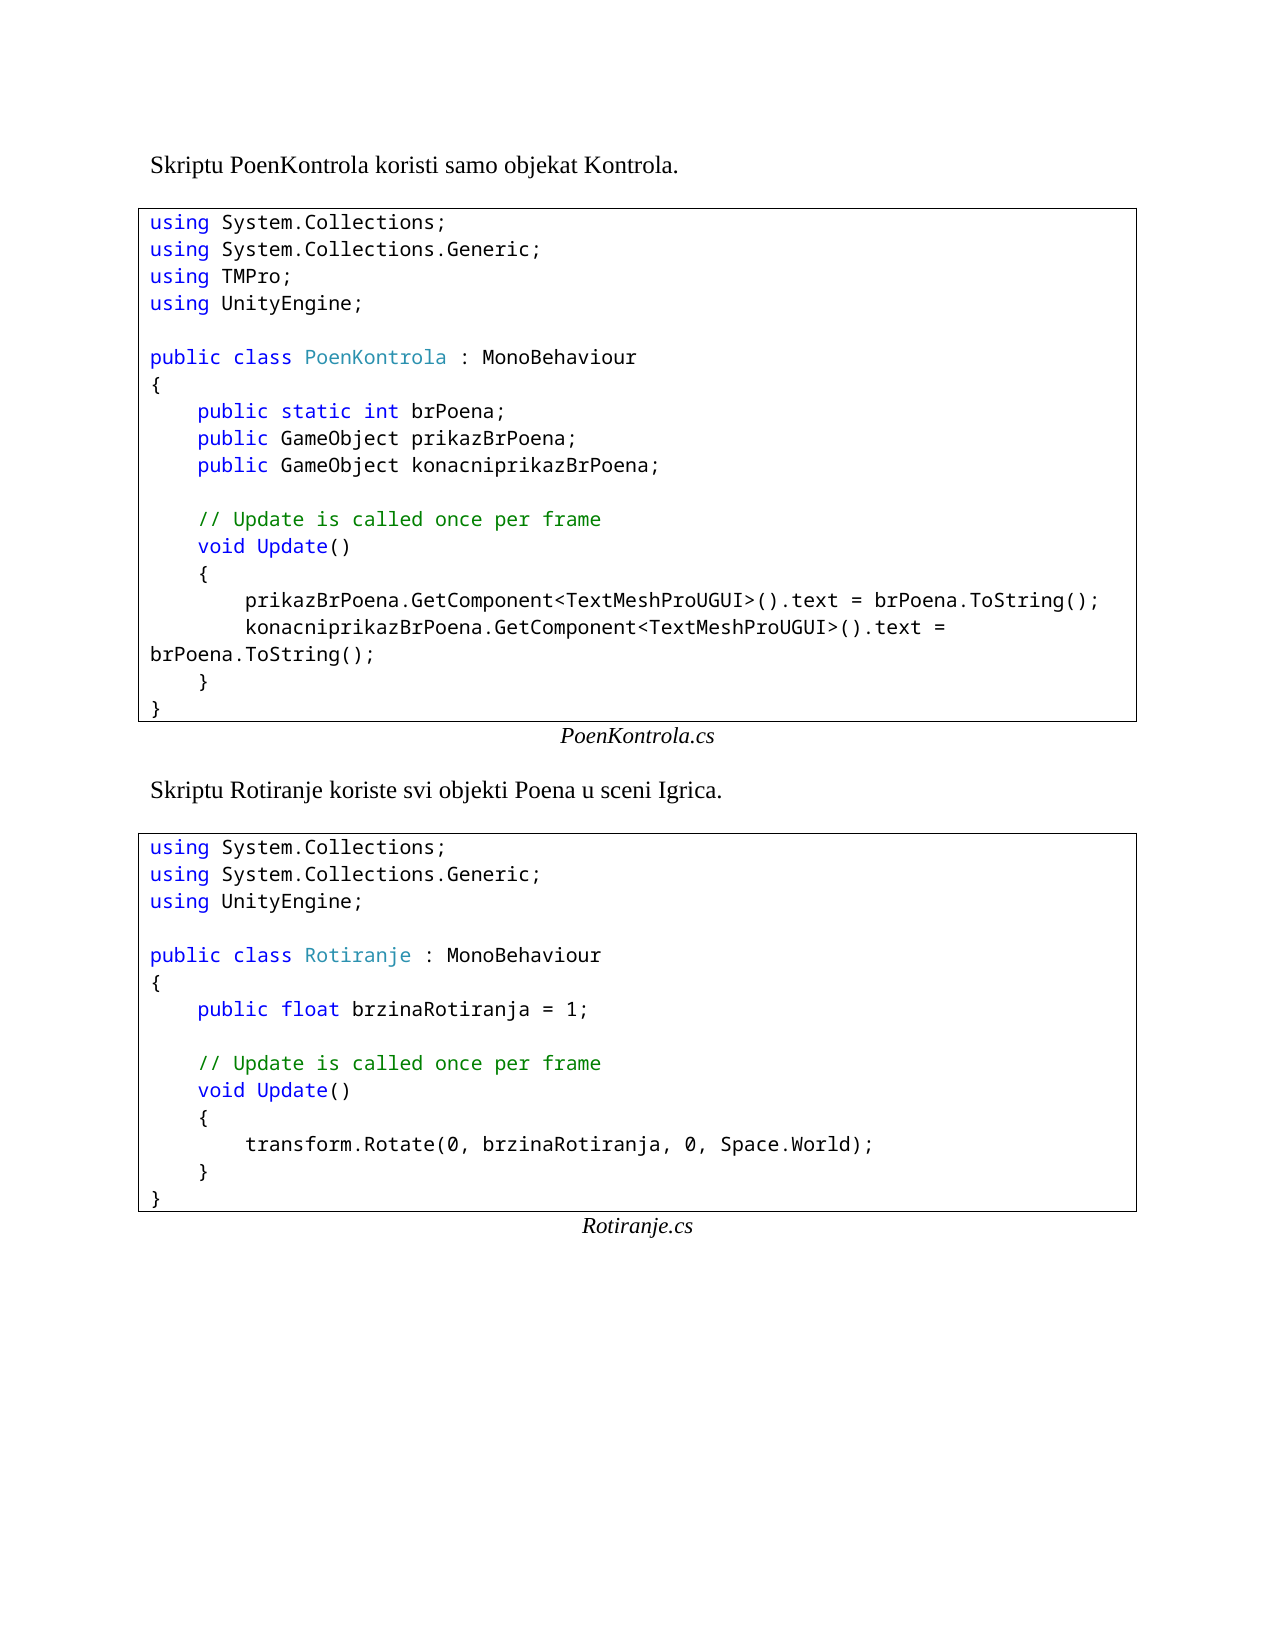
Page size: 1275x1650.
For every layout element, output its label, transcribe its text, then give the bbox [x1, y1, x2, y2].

text Skriptu Rotiranje koriste svi objekti Poena u sceni Igrica. [150, 775, 1125, 804]
table_header using System.Collections; using System.Collections.Generic; using TMPro; using UnityEngine; public class PoenKontrola : MonoBehaviour { public static int brPoena; public GameObject prikazBrPoena; public GameObject konacniprikazBrPoena; // Update is called once per frame void Update() { prikazBrPoena.GetComponent<TextMeshProUGUI>().text = brPoena.ToString(); konacniprikazBrPoena.GetComponent<TextMeshProUGUI>().text = brPoena.ToString(); } } [139, 209, 1136, 721]
text Rotiranje.cs [150, 1212, 1125, 1238]
text PoenKontrola.cs [150, 722, 1125, 748]
table_header using System.Collections; using System.Collections.Generic; using UnityEngine; public class Rotiranje : MonoBehaviour { public float brzinaRotiranja = 1; // Update is called once per frame void Update() { transform.Rotate(0, brzinaRotiranja, 0, Space.World); } } [139, 834, 1136, 1211]
text Skriptu PoenKontrola koristi samo objekat Kontrola. [150, 150, 1125, 179]
